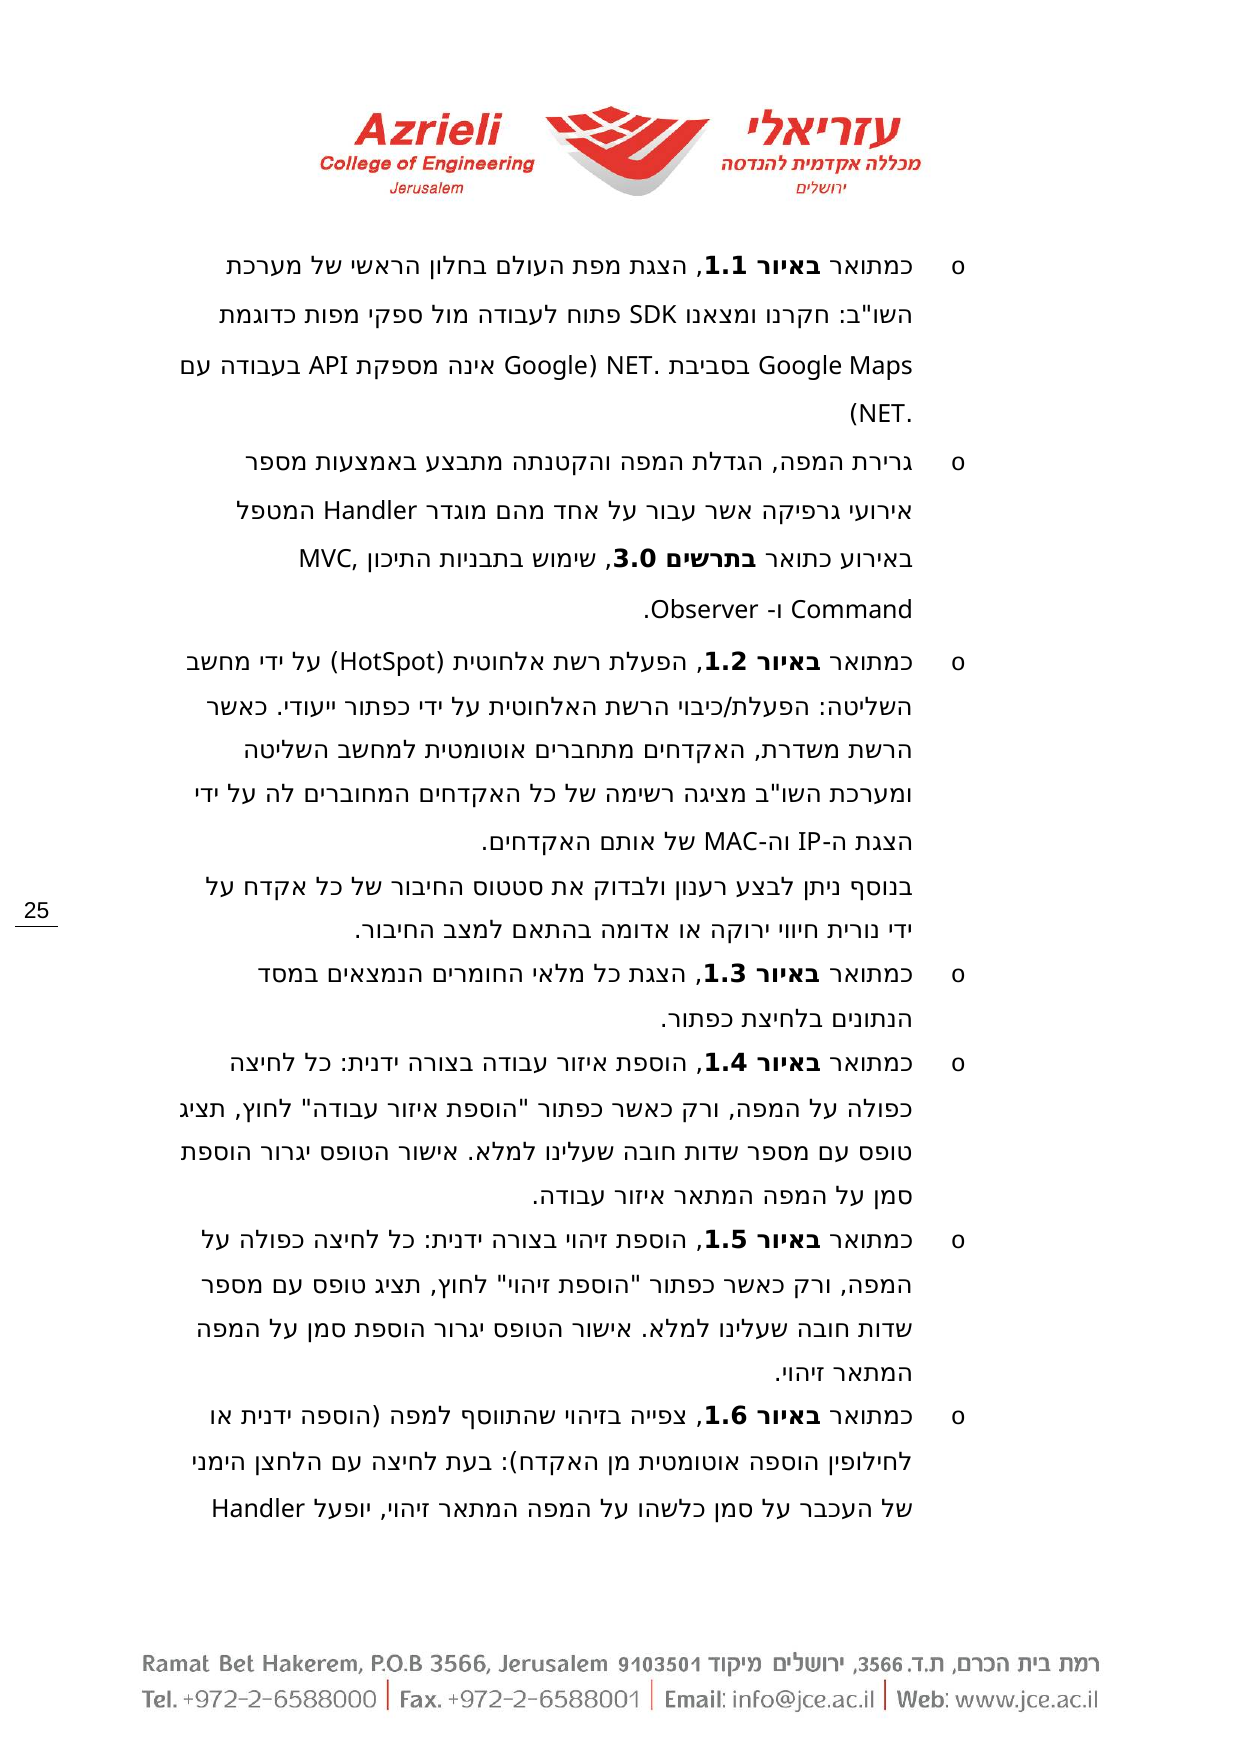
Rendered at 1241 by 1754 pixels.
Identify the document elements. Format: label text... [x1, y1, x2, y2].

list כמתואר באיור 1.2, הפעלת רשת אלחוטית (HotSpot) על ידי מחשב השליטה: הפעלת/כיבוי הרשת האלחוטית על ידי כפתור ייעודי. כאשר הרשת משדרת, האקדחים מתחברים אוטומטית למחשב השליטה ומערכת השו"ב מציגה רשימה של כל האקדחים המחוברים לה על ידי הצגת ה-IP וה-MAC של אותם האקדחים. בנוסף ניתן לבצע רענון ולבדוק את סטטוס החיבור של כל אקדח על ידי נורית חיווי ירוקה או אדומה בהתאם למצב החיבור. [177, 643, 951, 945]
list כמתואר באיור 1.5, הוספת זיהוי בצורה ידנית: כל לחיצה כפולה על המפה, ורק כאשר כפתור "הוספת זיהוי" לחוץ, תציג טופס עם מספר שדות חובה שעלינו למלא. אישור הטופס יגרור הוספת סמן על המפה המתאר זיהוי. [177, 1225, 951, 1387]
list כמתואר באיור 1.3, הצגת כל מלאי החומרים הנמצאים במסד הנתונים בלחיצת כפתור. [177, 959, 951, 1034]
picture [42, 44, 1199, 221]
list כמתואר באיור 1.4, הוספת איזור עבודה בצורה ידנית: כל לחיצה כפולה על המפה, ורק כאשר כפתור "הוספת איזור עבודה" לחוץ, תציג טופס עם מספר שדות חובה שעלינו למלא. אישור הטופס יגרור הוספת סמן על המפה המתאר איזור עבודה. [177, 1048, 951, 1210]
picture [107, 1633, 1133, 1742]
list גרירת המפה, הגדלת המפה והקטנתה מתבצע באמצעות מספר אירועי גרפיקה אשר עבור על אחד מהם מוגדר Handler המטפל באירוע כתואר בתרשים 3.0, שימוש בתבניות התיכון MVC, Command ו- Observer. [177, 447, 951, 626]
list כמתואר באיור 1.1, הצגת מפת העולם בחלון הראשי של מערכת השו"ב: חקרנו ומצאנו SDK פתוח לעבודה מול ספקי מפות כדוגמת Google Maps בסביבת .NET (Google אינה מספקת API בעבודה עם .NET) [177, 251, 951, 430]
